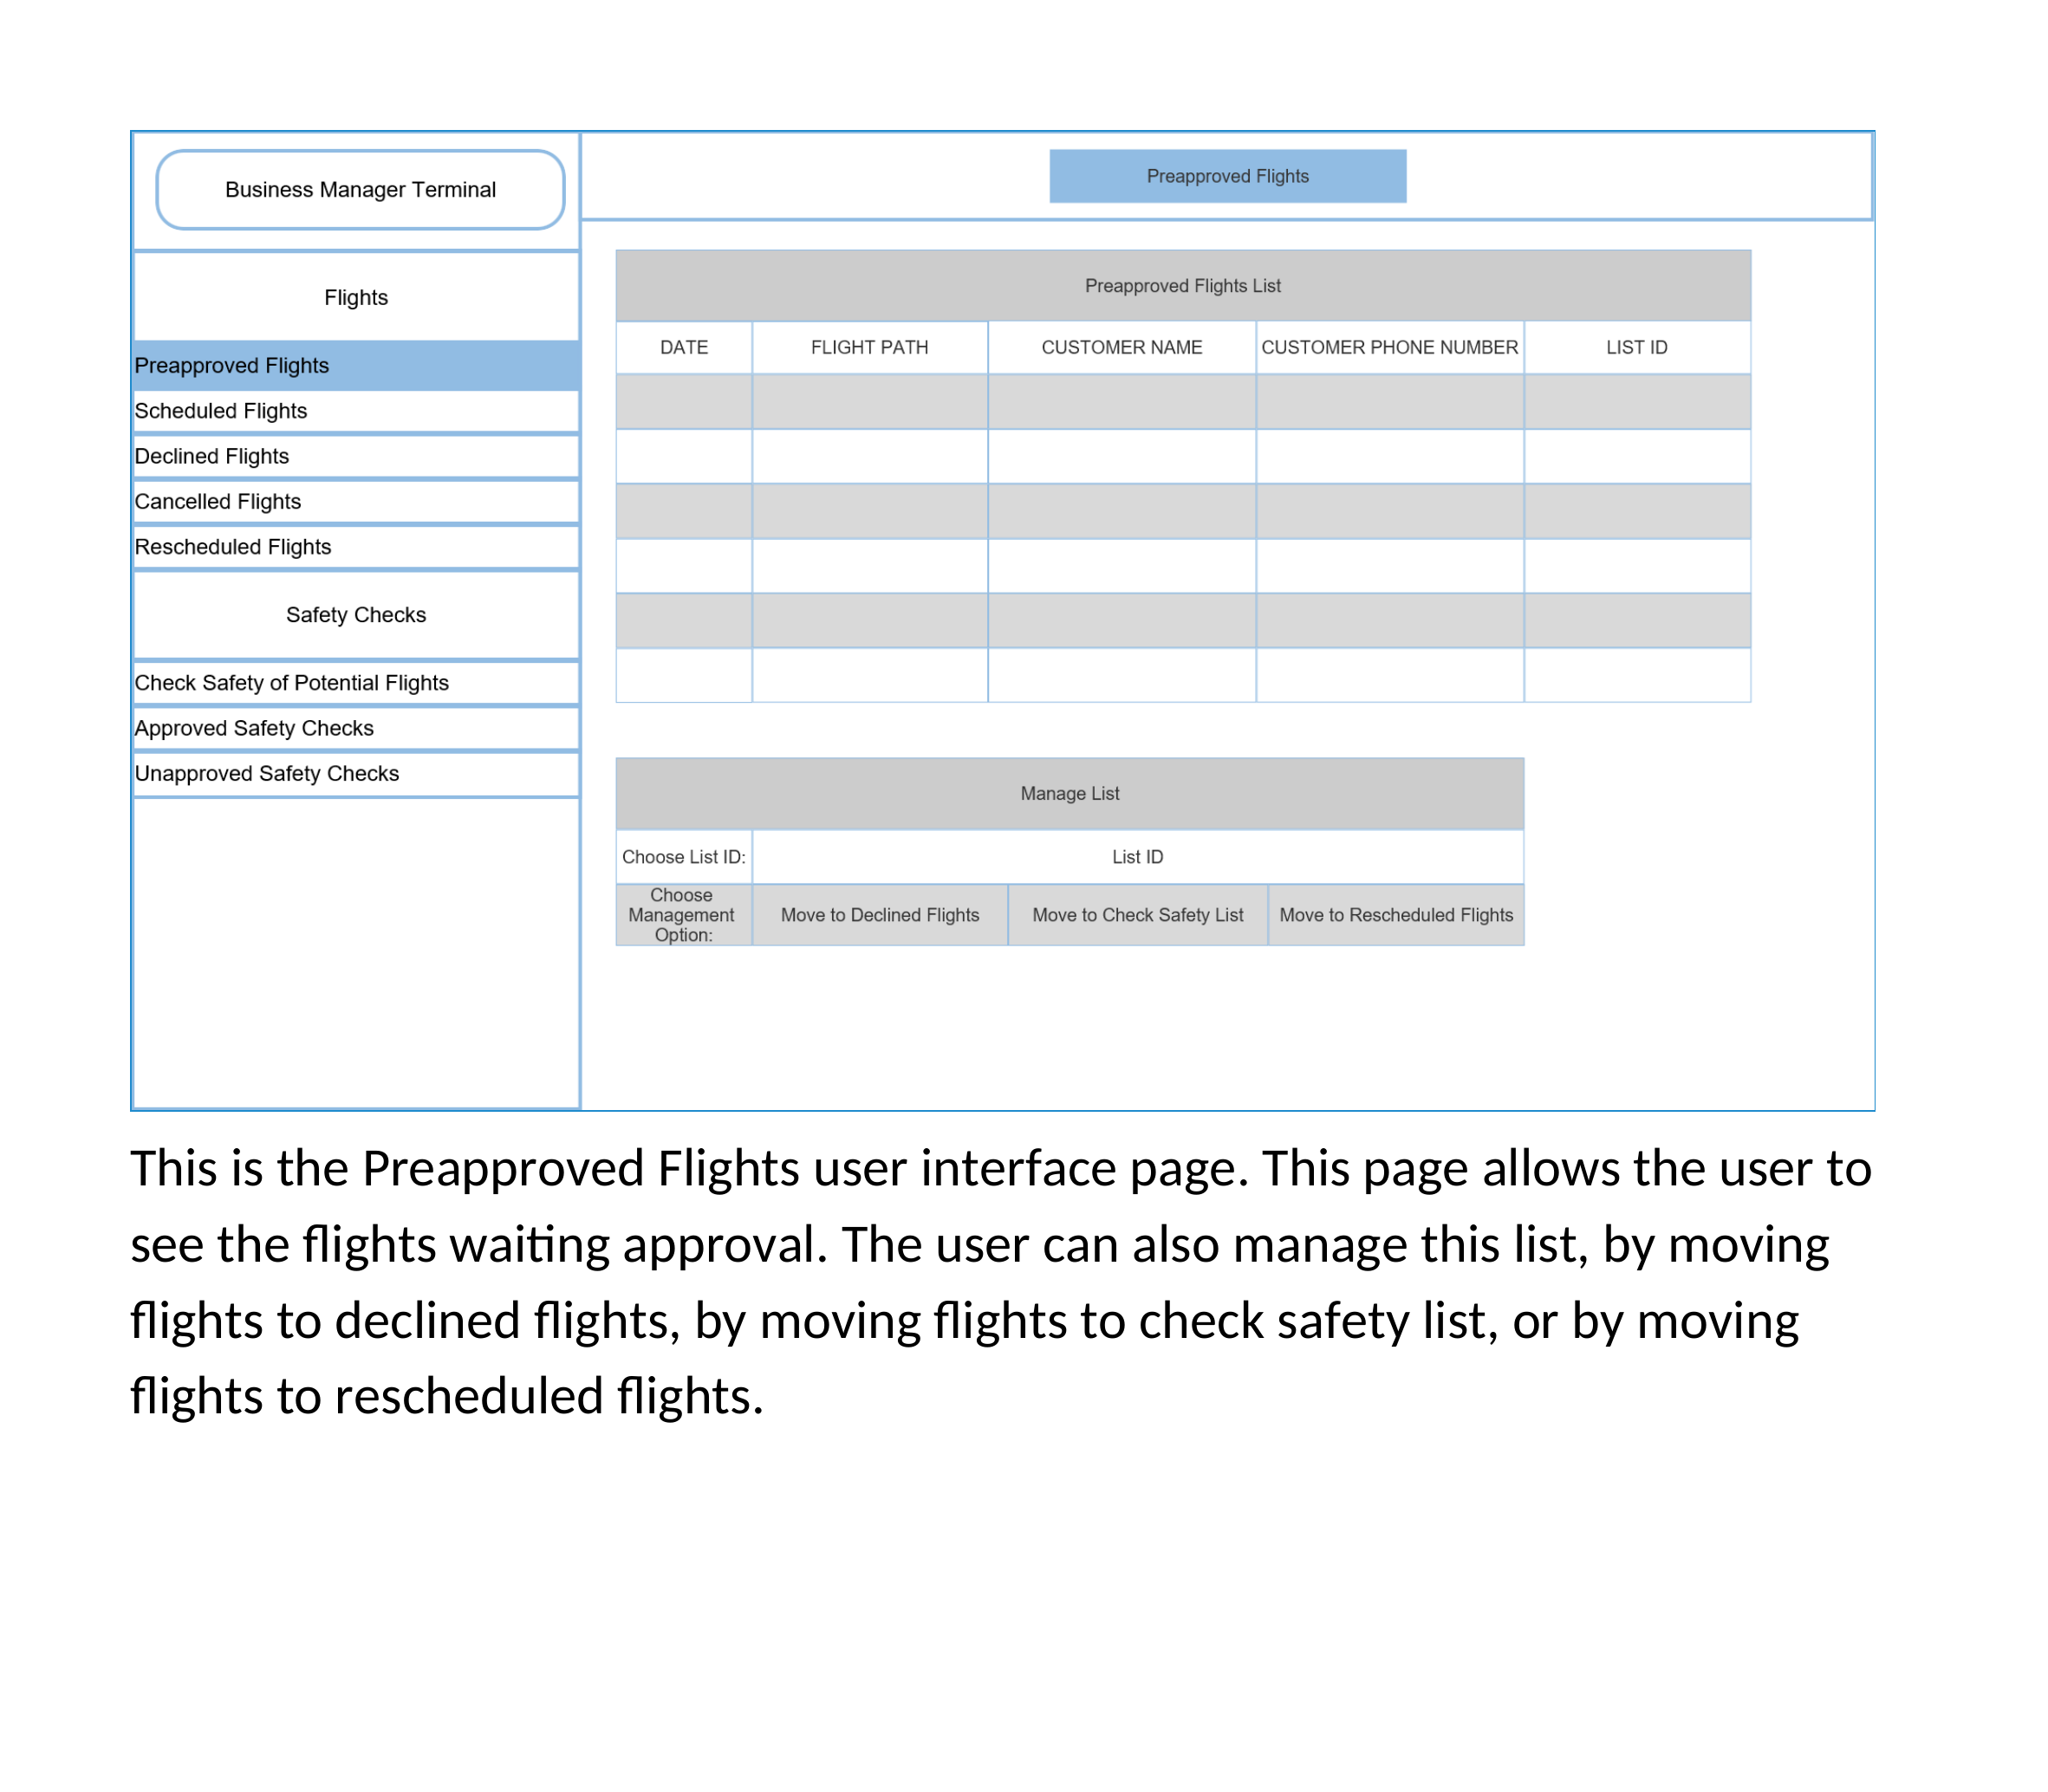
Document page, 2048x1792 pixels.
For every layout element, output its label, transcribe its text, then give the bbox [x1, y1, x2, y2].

text This is the Preapproved Flights user interface page. This page allows the user to see the flights waiting approval. The user can also manage this list, by moving flights to declined flights, by moving flights to check safety list, or by moving flights to rescheduled flights. [130, 1133, 1917, 1427]
picture [132, 132, 1875, 1110]
